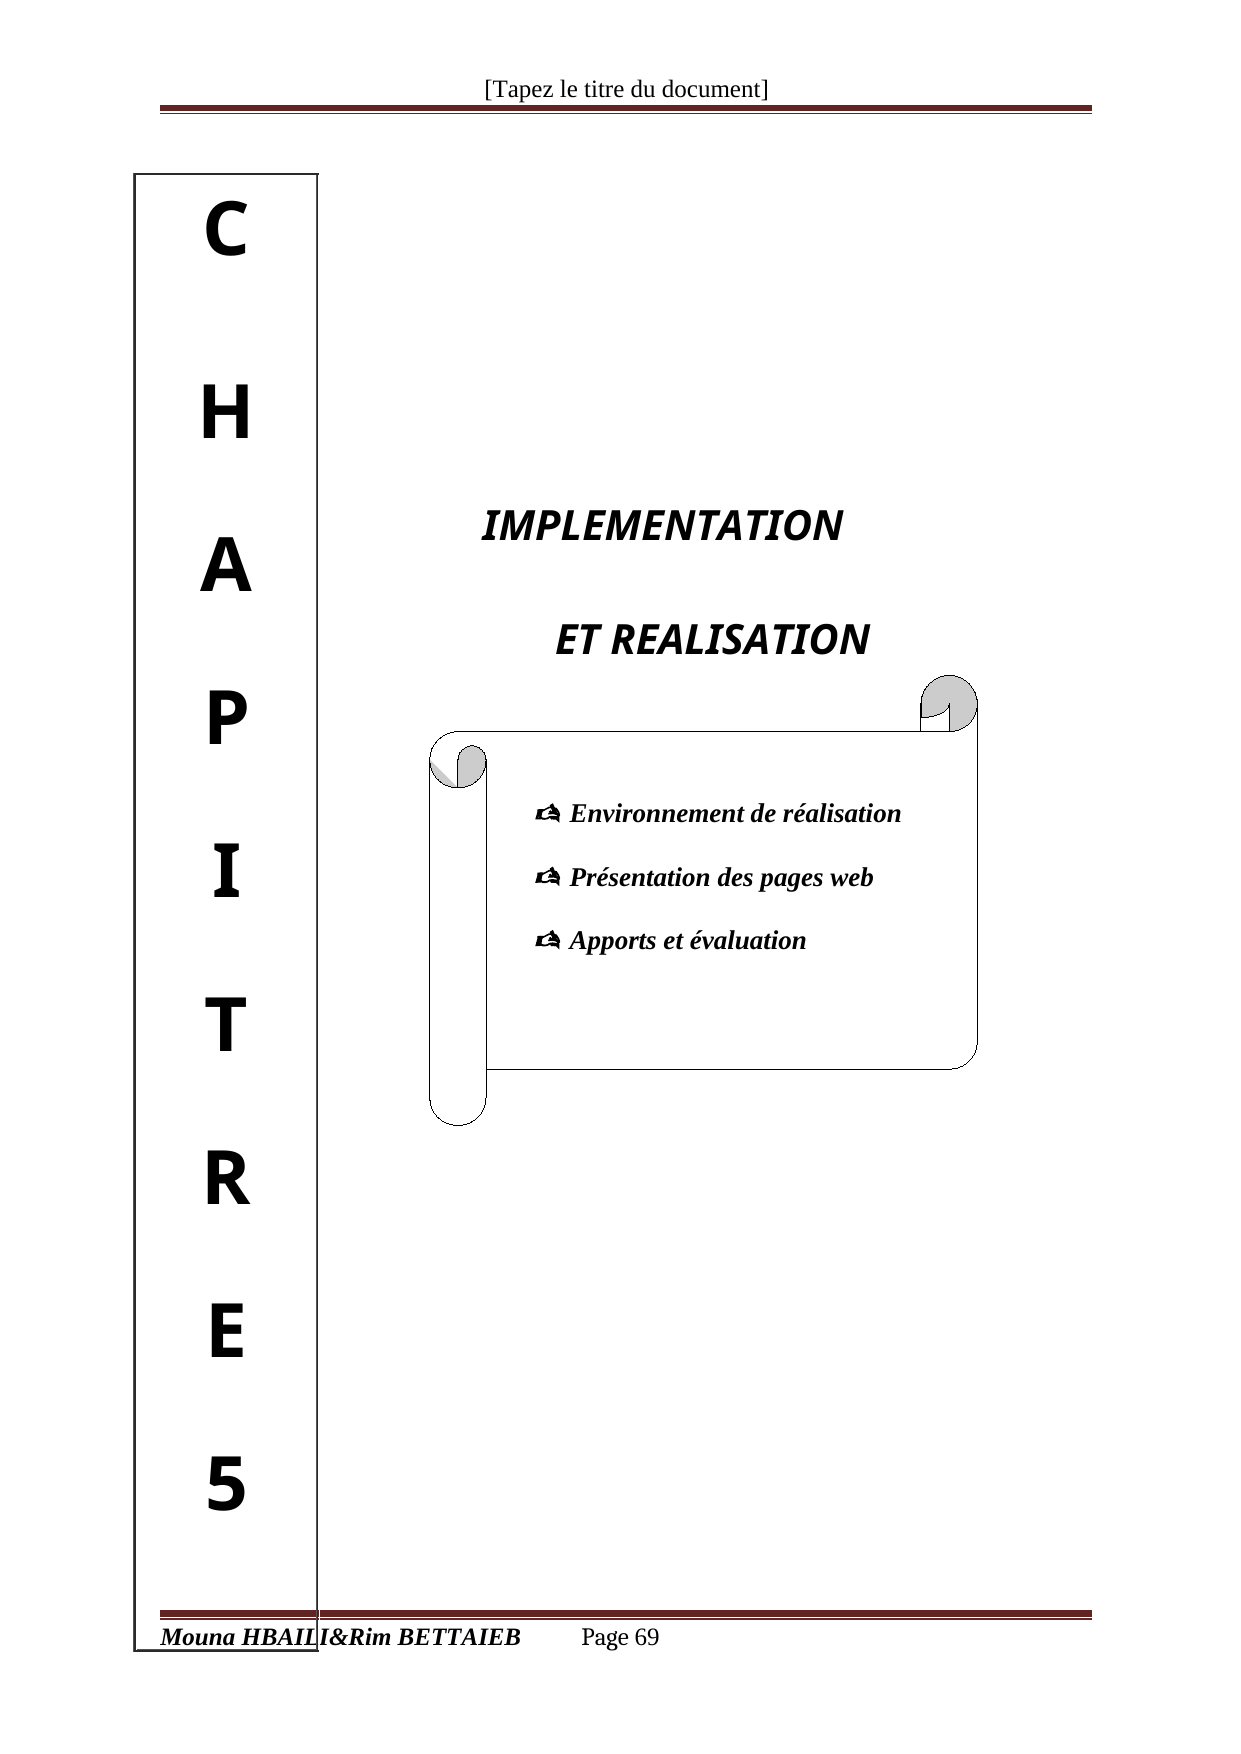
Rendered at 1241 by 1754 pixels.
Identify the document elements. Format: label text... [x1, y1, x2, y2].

list ET REALISATION [320, 610, 1092, 667]
table_header C H A P I T R E 5 [137, 176, 316, 1649]
text IMPLEMENTATION [320, 496, 1092, 553]
